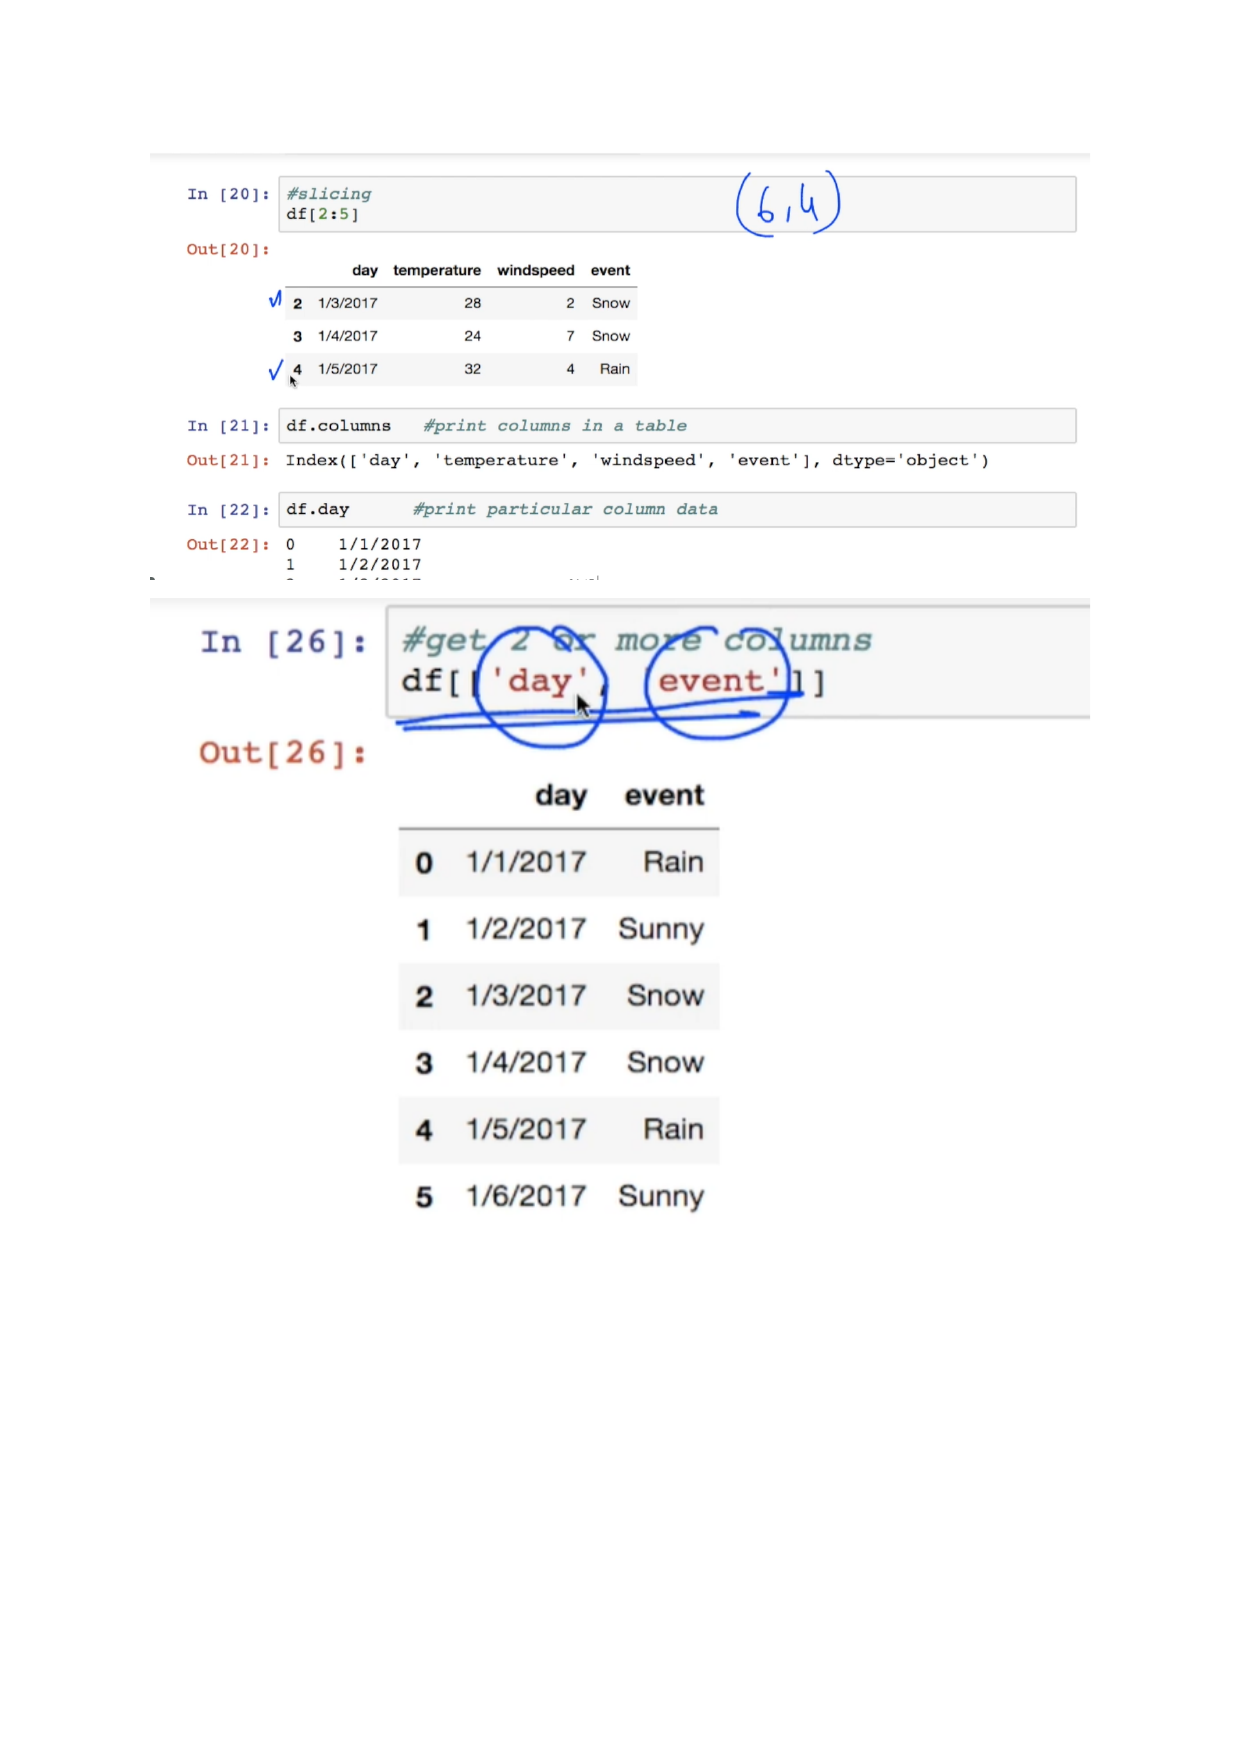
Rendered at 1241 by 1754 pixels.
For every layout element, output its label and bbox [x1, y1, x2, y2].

picture [150, 598, 1091, 1262]
picture [150, 150, 1091, 580]
